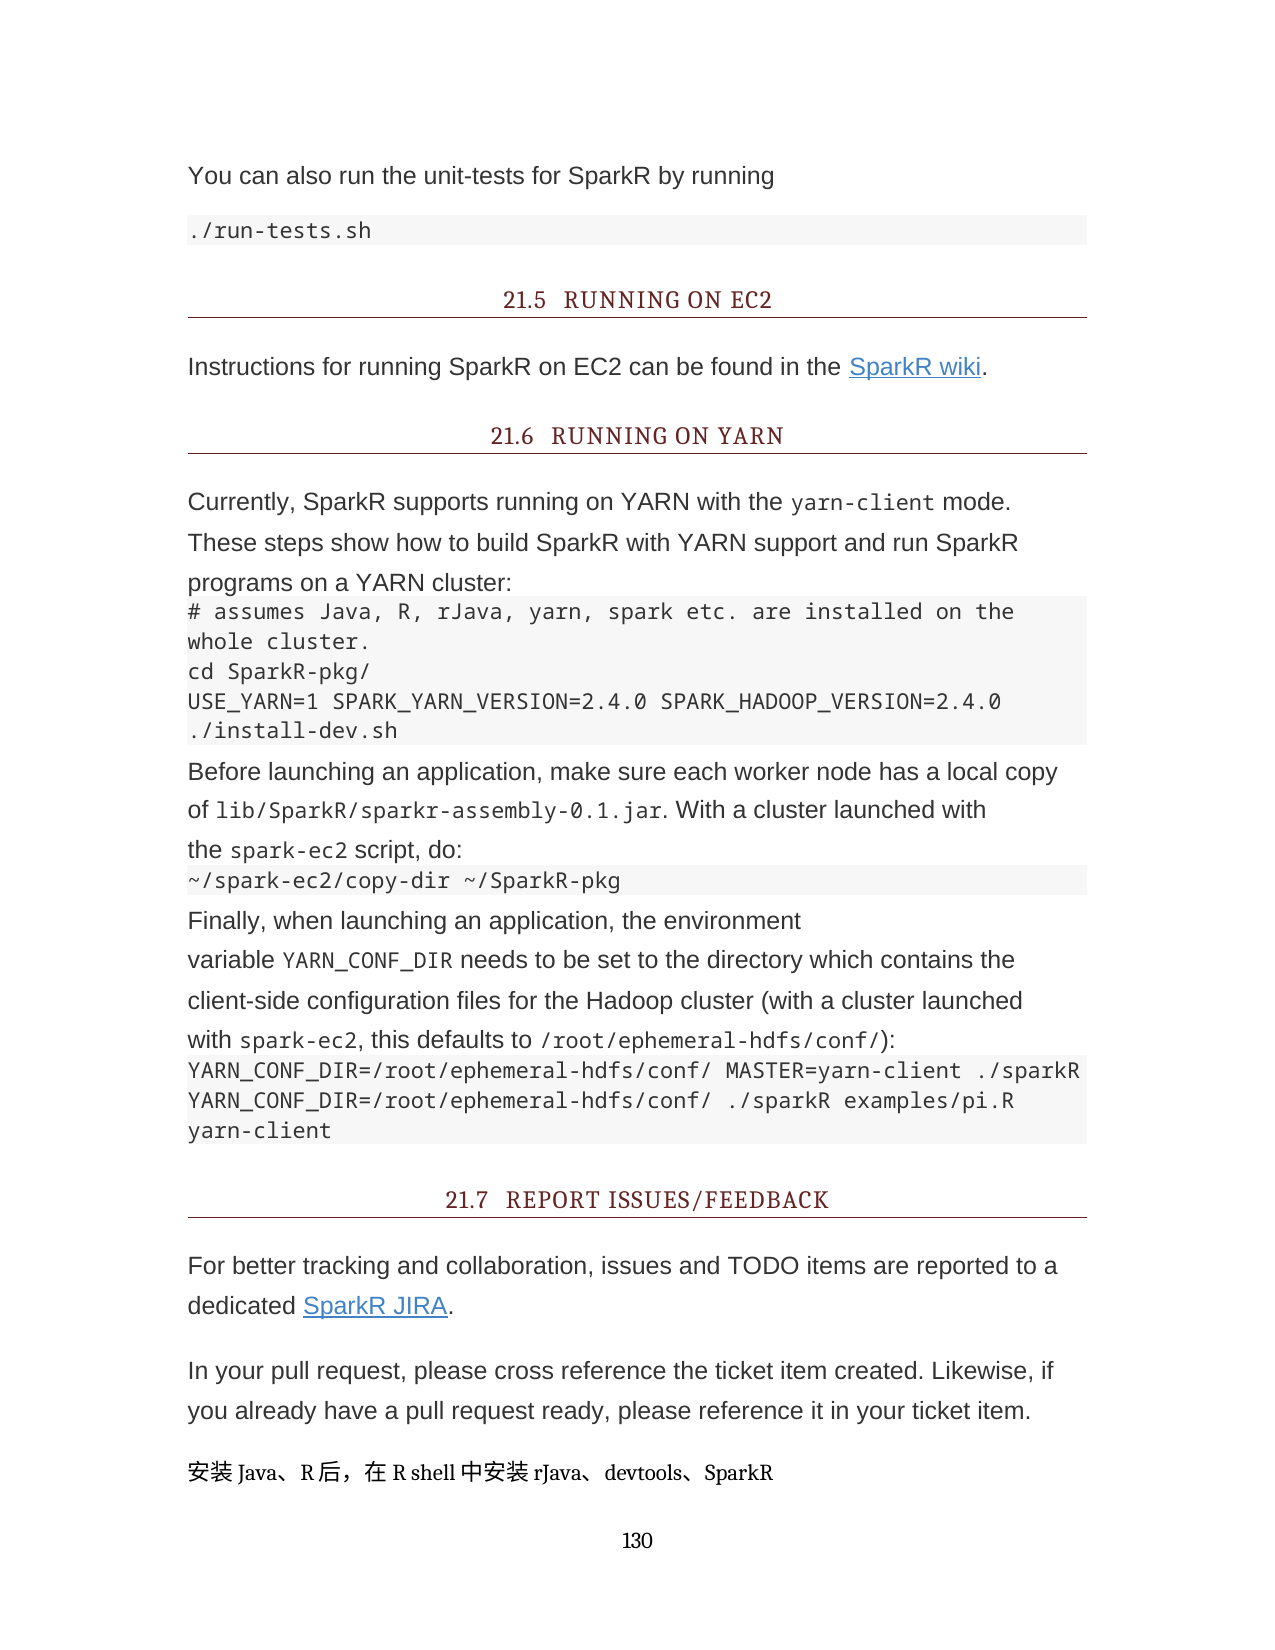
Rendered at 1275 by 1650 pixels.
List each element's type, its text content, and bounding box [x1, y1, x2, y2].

text cd SparkR-pkg/ [187, 656, 1087, 686]
text For better tracking and collaboration, issues and TODO items are reported to a dedicated SparkR JIRA. [187, 1240, 1087, 1320]
subtitle Running on EC2 [187, 286, 1087, 318]
text 安装Java、R后，在R shell中安装rJava、devtools、SparkR [187, 1454, 1087, 1487]
text Before launching an application, make sure each worker node has a local copy of lib/SparkR/sparkr-assembly-0.1.jar. With a cluster launched with the spark-ec2 script, do: [187, 745, 1087, 865]
text ./run-tests.sh [187, 215, 1087, 245]
text # assumes Java, R, rJava, yarn, spark etc. are installed on the whole cluster. [187, 596, 1087, 656]
text Currently, SparkR supports running on YARN with the yarn-client mode. These steps show how to build SparkR with YARN support and run SparkR programs on a YARN cluster: [187, 476, 1087, 596]
text YARN_CONF_DIR=/root/ephemeral-hdfs/conf/ MASTER=yarn-client ./sparkR [187, 1055, 1087, 1085]
text Finally, when launching an application, the environment variable YARN_CONF_DIR needs to be set to the directory which contains the client-side configuration files for the Hadoop cluster (with a cluster launched with spark-ec2, this defaults to /root/ephemeral-hdfs/conf/): [187, 895, 1087, 1055]
text You can also run the unit-tests for SparkR by running [187, 150, 1087, 190]
text In your pull request, please cross reference the ticket item created. Likewise, if you already have a pull request ready, please reference it in your ticket item. [187, 1345, 1087, 1425]
text ~/spark-ec2/copy-dir ~/SparkR-pkg [187, 865, 1087, 895]
text USE_YARN=1 SPARK_YARN_VERSION=2.4.0 SPARK_HADOOP_VERSION=2.4.0 ./install-dev.sh [187, 686, 1087, 745]
subtitle Report Issues/Feedback [187, 1186, 1087, 1218]
subtitle Running on YARN [187, 422, 1087, 454]
text YARN_CONF_DIR=/root/ephemeral-hdfs/conf/ ./sparkR examples/pi.R yarn-client [187, 1085, 1087, 1144]
text Instructions for running SparkR on EC2 can be found in the SparkR wiki. [187, 341, 1087, 381]
